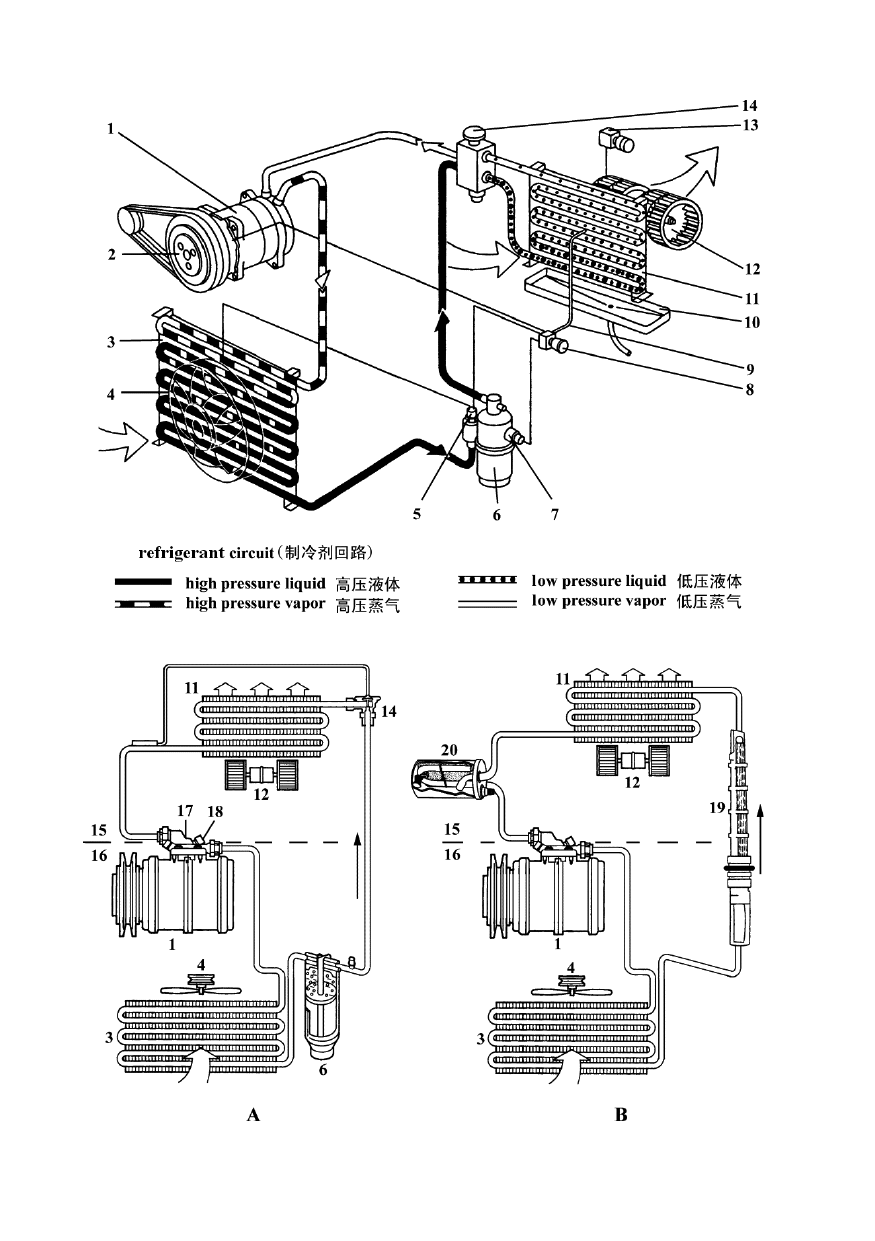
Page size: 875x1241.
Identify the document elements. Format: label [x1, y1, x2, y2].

picture [83, 100, 764, 1121]
